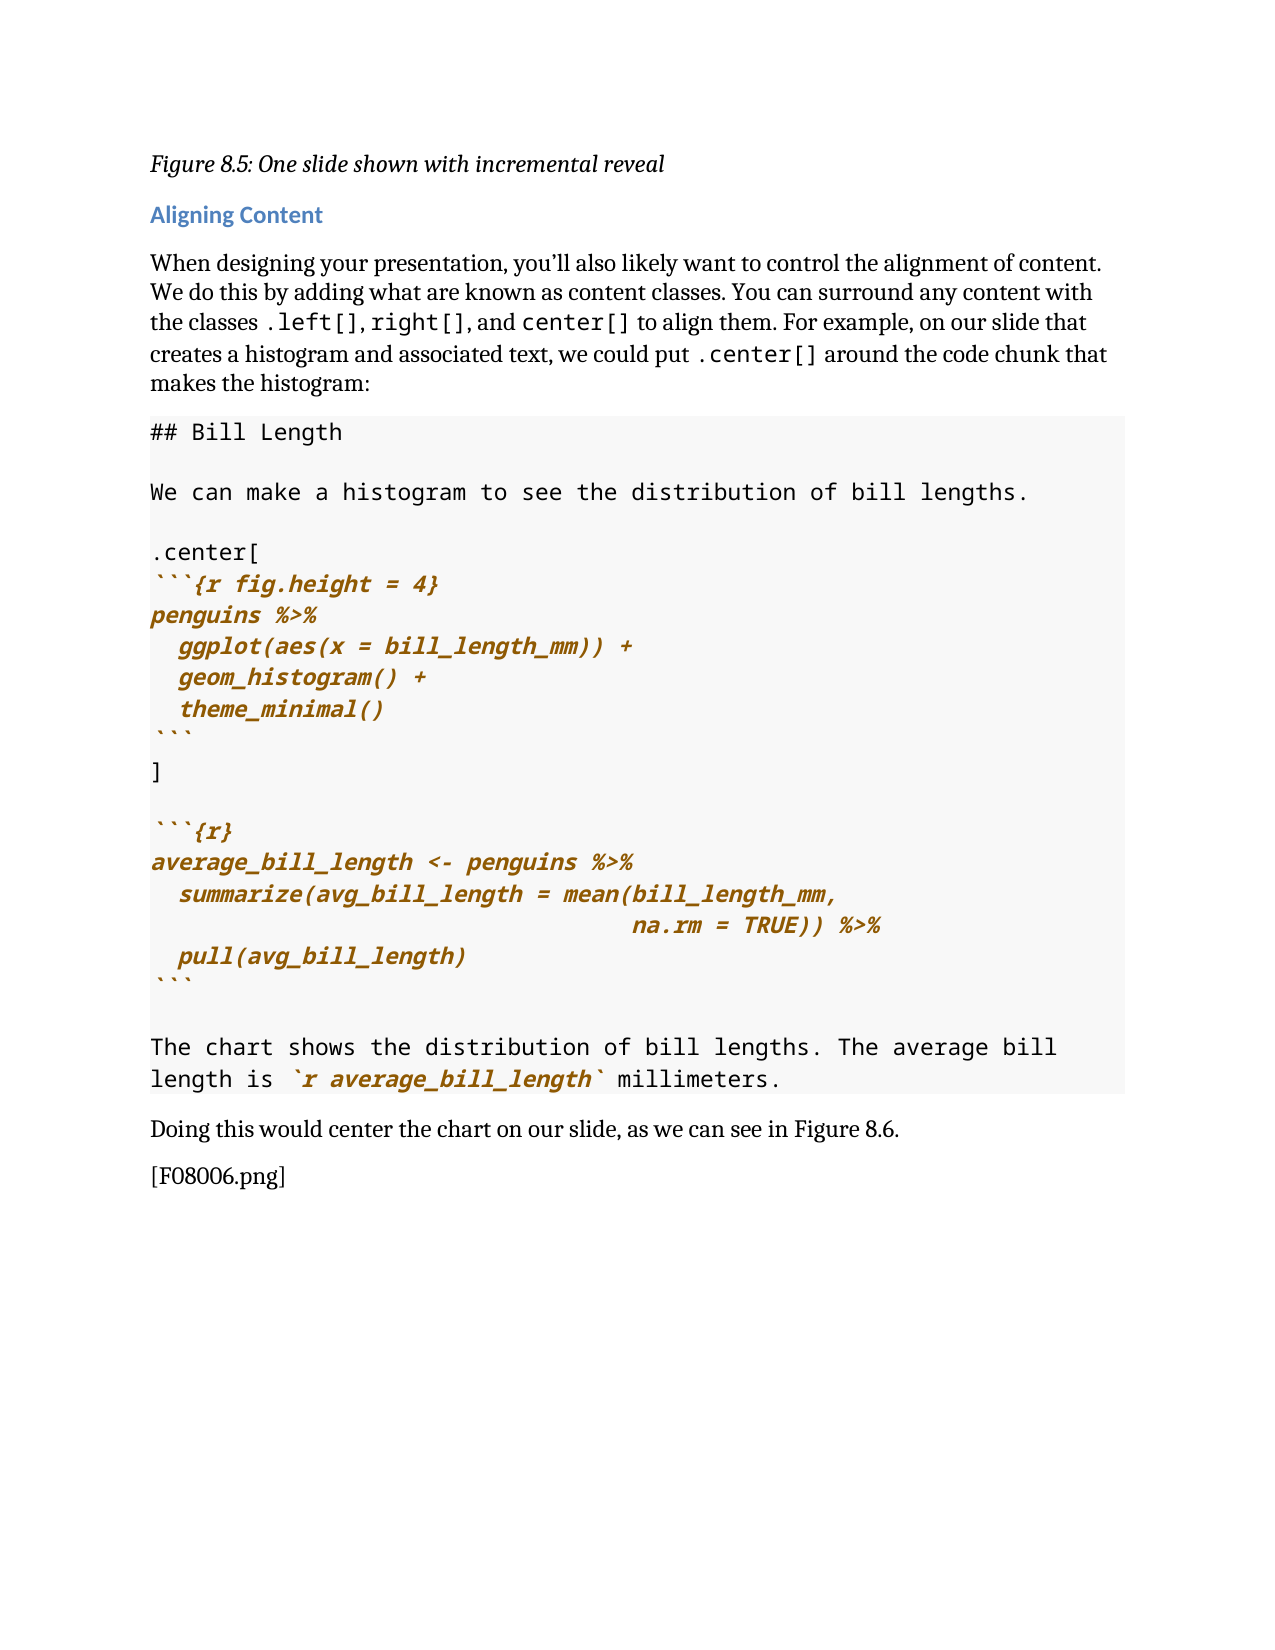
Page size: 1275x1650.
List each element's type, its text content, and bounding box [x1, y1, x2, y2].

text Doing this would center the chart on our slide, as we can see in Figure 8.6. [150, 1115, 1125, 1143]
text ## Bill Length We can make a histogram to see the distribution of bill lengths. .center[ ```{r fig.height = 4} penguins %>% ggplot(aes(x = bill_length_mm)) + geom_histogram() + theme_minimal() ``` ] ```{r} average_bill_length <- penguins %>% summarize(avg_bill_length = mean(bill_length_mm, na.rm = TRUE)) %>% pull(avg_bill_length) ``` The chart shows the distribution of bill lengths. The average bill length is `r average_bill_length` millimeters. [150, 416, 1125, 1094]
text When designing your presentation, you’ll also likely want to control the alignment of content. We do this by adding what are known as content classes. You can surround any content with the classes .left[], right[], and center[] to align them. For example, on our slide that creates a histogram and associated text, we could put .center[] around the code chunk that makes the histogram: [150, 249, 1125, 398]
text Figure 8.5: One slide shown with incremental reveal [150, 150, 1125, 179]
subtitle Aligning Content [150, 199, 1125, 230]
text [F08006.png] [150, 1162, 1125, 1191]
